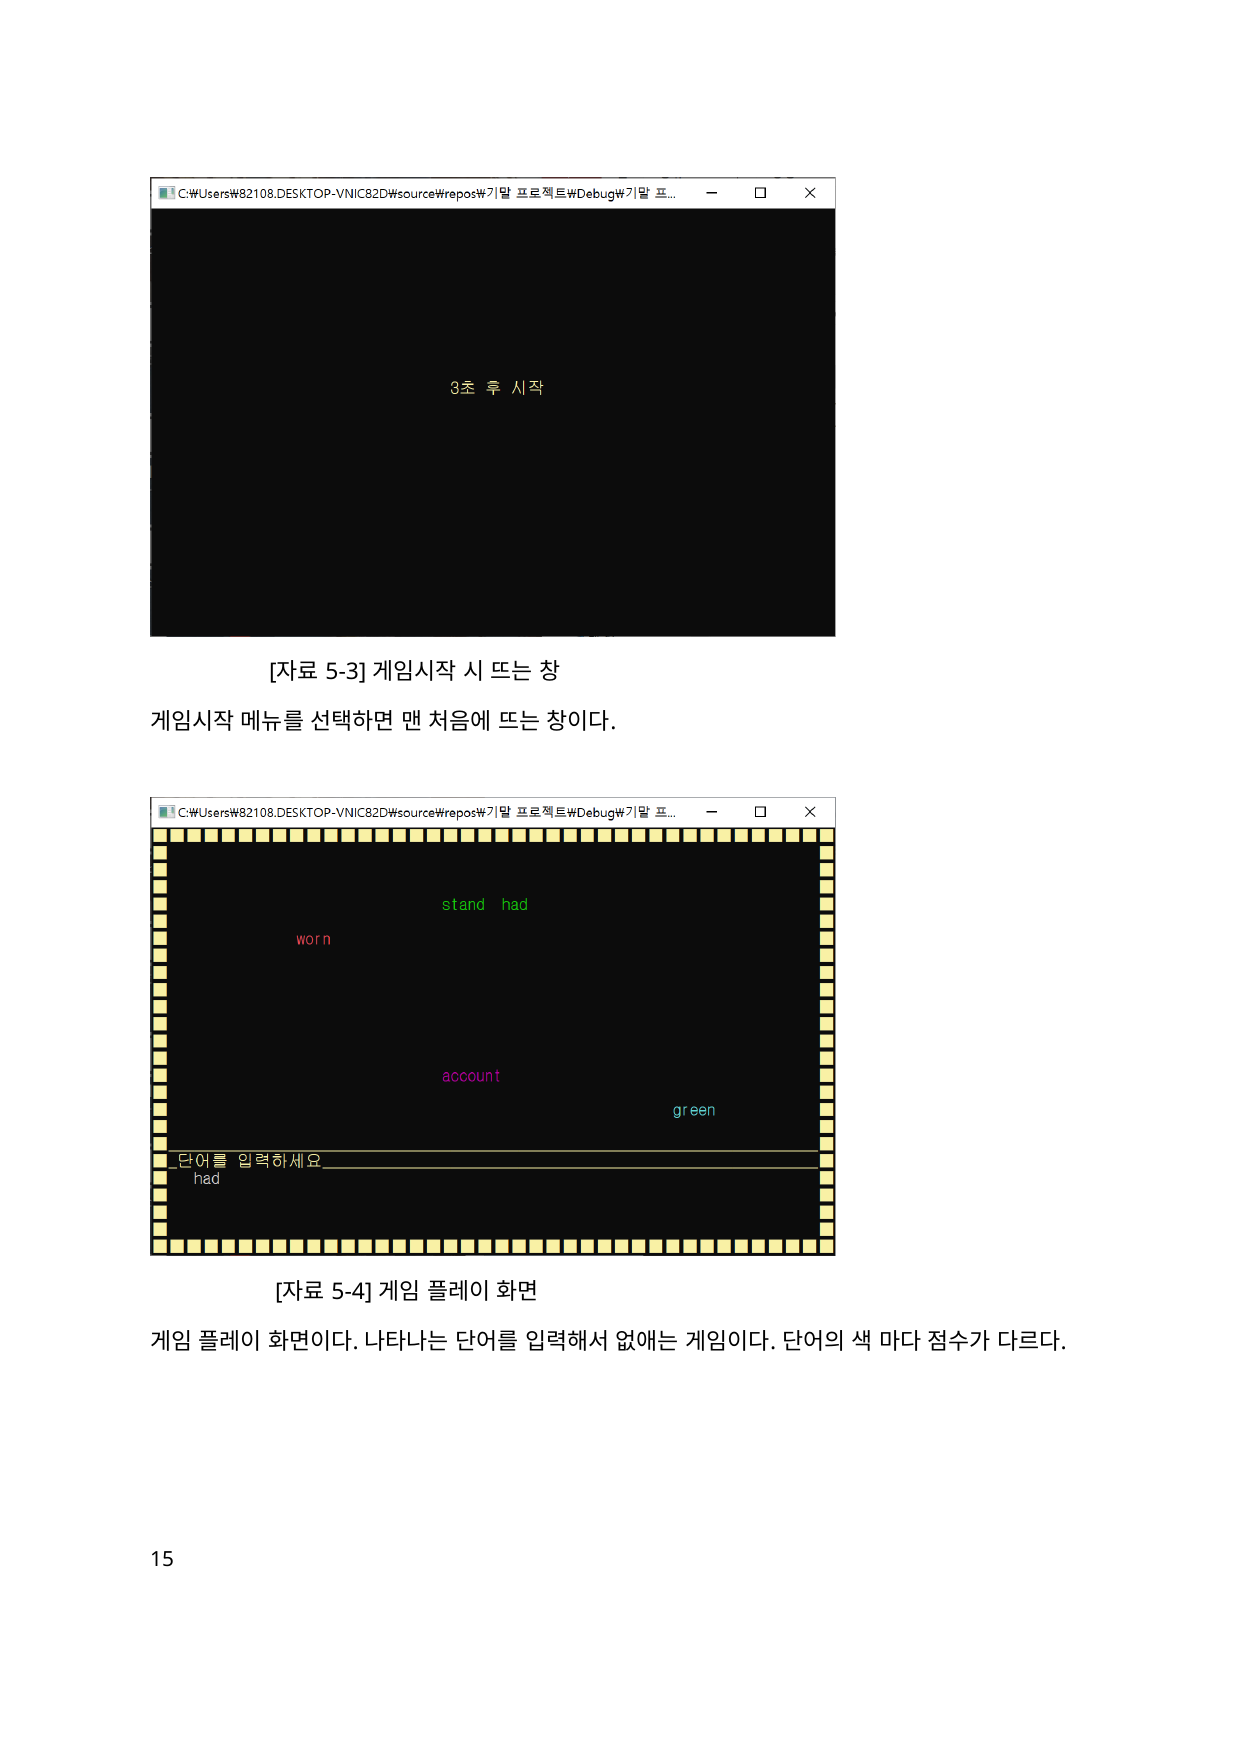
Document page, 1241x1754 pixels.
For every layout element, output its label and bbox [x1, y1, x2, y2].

picture [150, 177, 836, 637]
picture [150, 797, 836, 1256]
text [150, 177, 1090, 1356]
